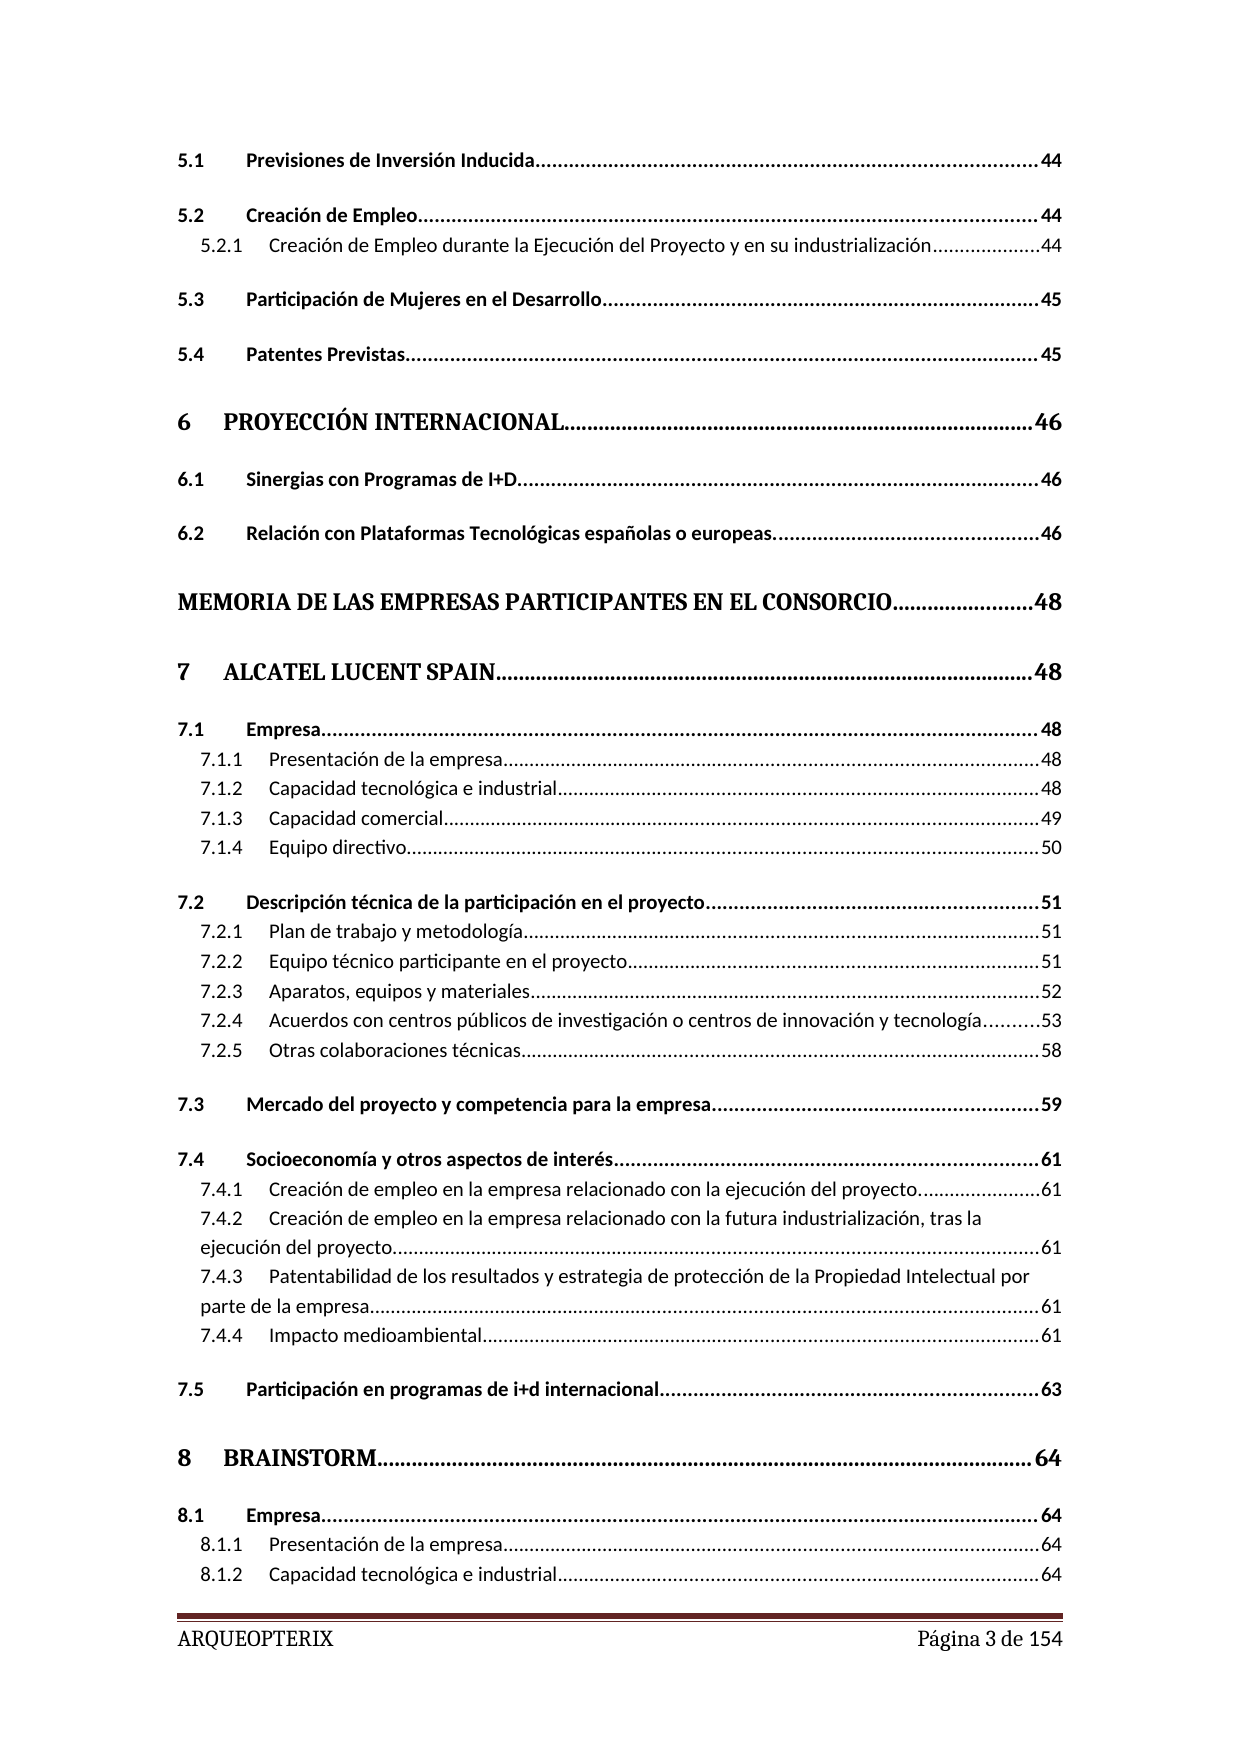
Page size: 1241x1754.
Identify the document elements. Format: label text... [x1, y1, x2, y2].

text 7.1.2 Capacidad tecnológica e industrial 48 [200, 775, 1063, 801]
text 7.4.4 Impacto medioambiental 61 [200, 1322, 1063, 1347]
text 8.1.1 Presentación de la empresa 64 [200, 1531, 1063, 1557]
text 7.1.4 Equipo directivo 50 [200, 834, 1063, 860]
text 7.2.4 Acuerdos con centros públicos de investigación o centros de innovación y tecnología 53 [200, 1007, 1063, 1033]
text 7.1 Empresa 48 [177, 716, 1063, 742]
text 6.1 Sinergias con Programas de I+D. 46 [177, 466, 1063, 491]
text 7.2.3 Aparatos, equipos y materiales 52 [200, 978, 1063, 1003]
text 8.1.2 Capacidad tecnológica e industrial 64 [200, 1561, 1063, 1586]
text 7.2.2 Equipo técnico participante en el proyecto 51 [200, 948, 1063, 974]
text 7.4.3 Patentabilidad de los resultados y estrategia de protección de la Propiedad Intelectual por parte de la empresa. 61 [200, 1264, 1063, 1318]
text 7 ALCATEL LUCENT SPAIN 48 [177, 658, 1063, 687]
text 7.1.1 Presentación de la empresa 48 [200, 746, 1063, 771]
text 6 PROYECCIÓN INTERNACIONAL 46 [177, 408, 1063, 437]
text 7.3 Mercado del proyecto y competencia para la empresa 59 [177, 1092, 1063, 1117]
text 7.2.5 Otras colaboraciones técnicas 58 [200, 1037, 1063, 1062]
text 5.3 Participación de Mujeres en el Desarrollo 45 [177, 286, 1063, 312]
text 7.4 Socioeconomía y otros aspectos de interés 61 [177, 1146, 1063, 1172]
text 8 BRAINSTORM 64 [177, 1444, 1063, 1472]
text 7.2.1 Plan de trabajo y metodología 51 [200, 919, 1063, 944]
text 7.1.3 Capacidad comercial 49 [200, 805, 1063, 830]
text 7.4.2 Creación de empleo en la empresa relacionado con la futura industrialización, tras la ejecución del proyecto. 61 [200, 1205, 1063, 1260]
text 5.1 Previsiones de Inversión Inducida 44 [177, 148, 1063, 173]
text 6.2 Relación con Plataformas Tecnológicas españolas o europeas. 46 [177, 521, 1063, 546]
text 5.2.1 Creación de Empleo durante la Ejecución del Proyecto y en su industrialización 44 [200, 232, 1063, 257]
text 7.5 Participación en programas de i+d internacional 63 [177, 1377, 1063, 1402]
text 5.4 Patentes Previstas 45 [177, 341, 1063, 366]
text 8.1 Empresa 64 [177, 1502, 1063, 1527]
text 7.4.1 Creación de empleo en la empresa relacionado con la ejecución del proyecto. 61 [200, 1176, 1063, 1201]
text 5.2 Creación de Empleo 44 [177, 202, 1063, 228]
text 7.2 Descripción técnica de la participación en el proyecto 51 [177, 889, 1063, 914]
text MEMORIA DE LAS EMPRESAS PARTICIPANTES EN EL CONSORCIO 48 [177, 588, 1063, 616]
